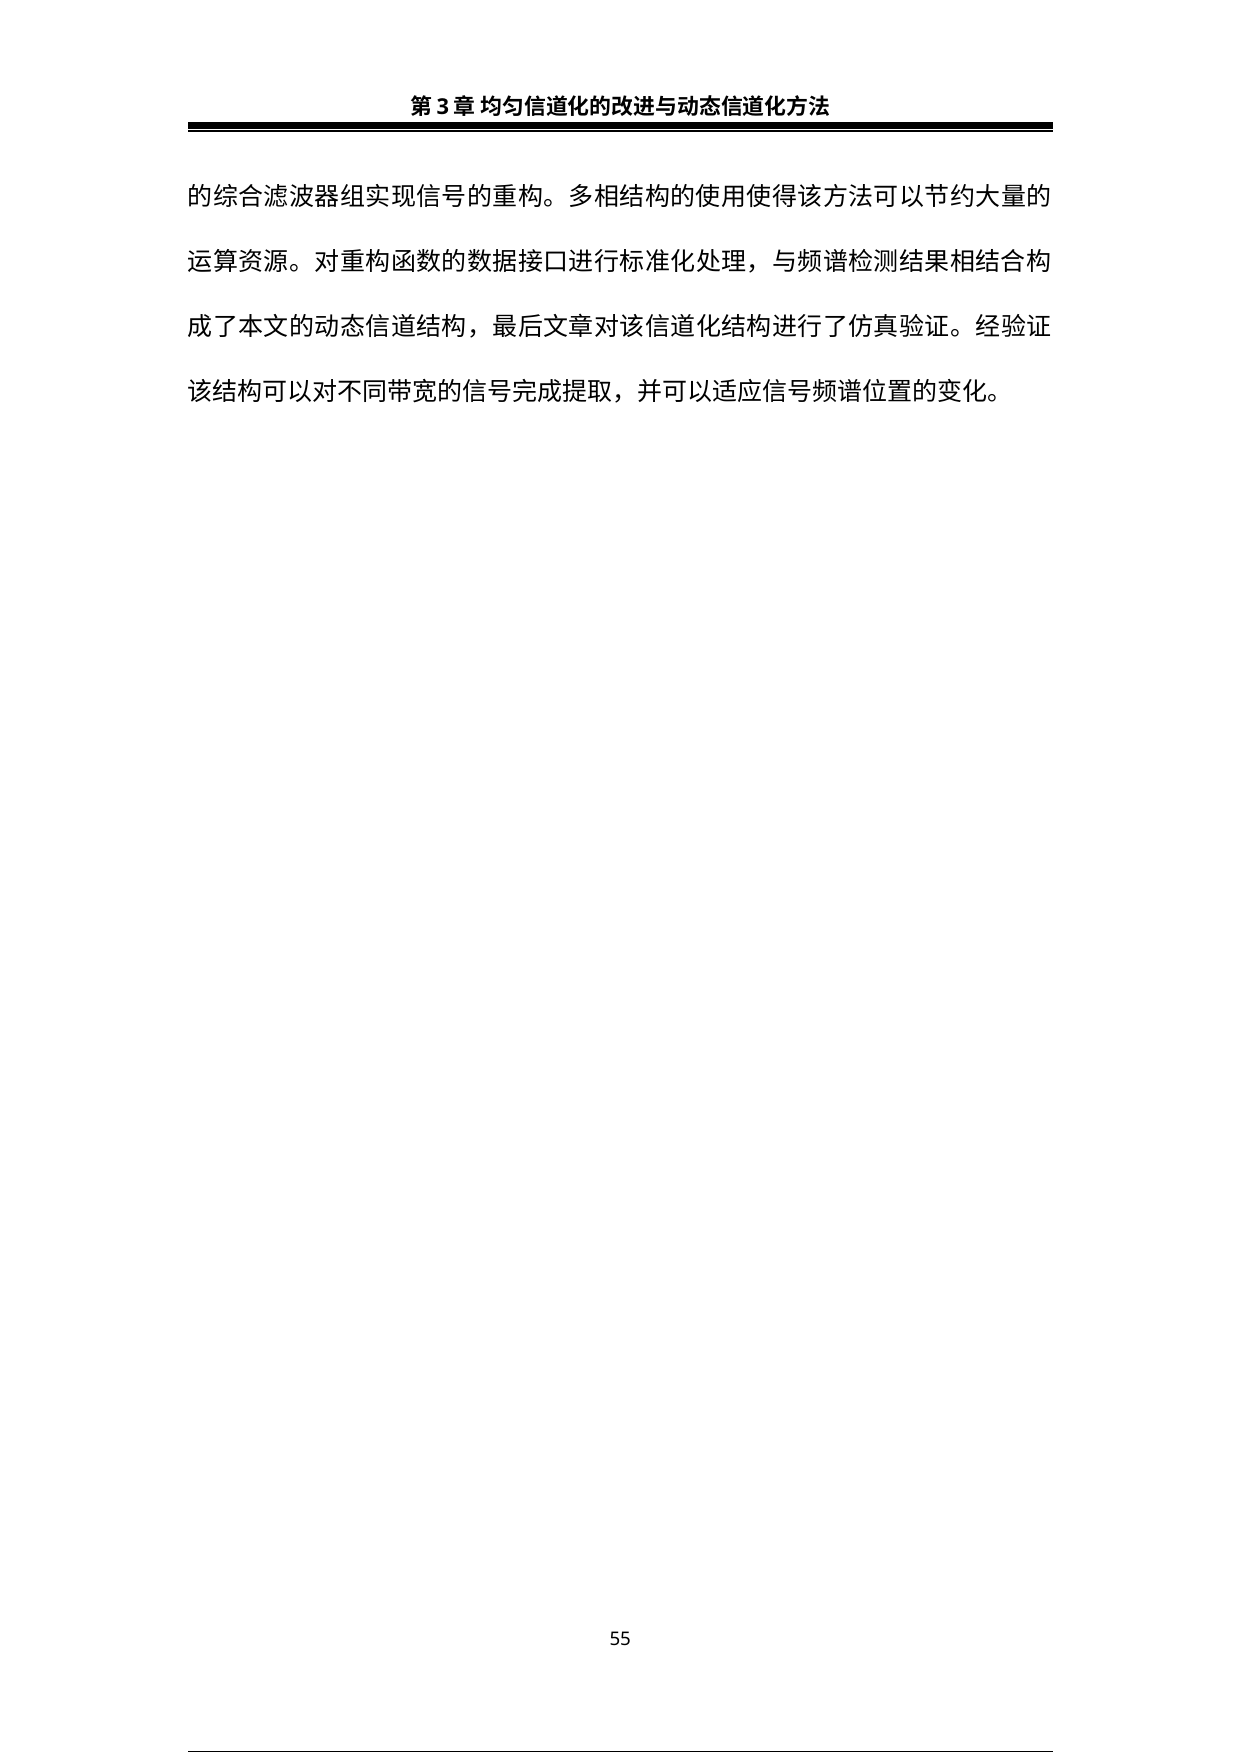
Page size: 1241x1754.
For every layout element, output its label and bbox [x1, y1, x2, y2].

text [187, 162, 1053, 422]
